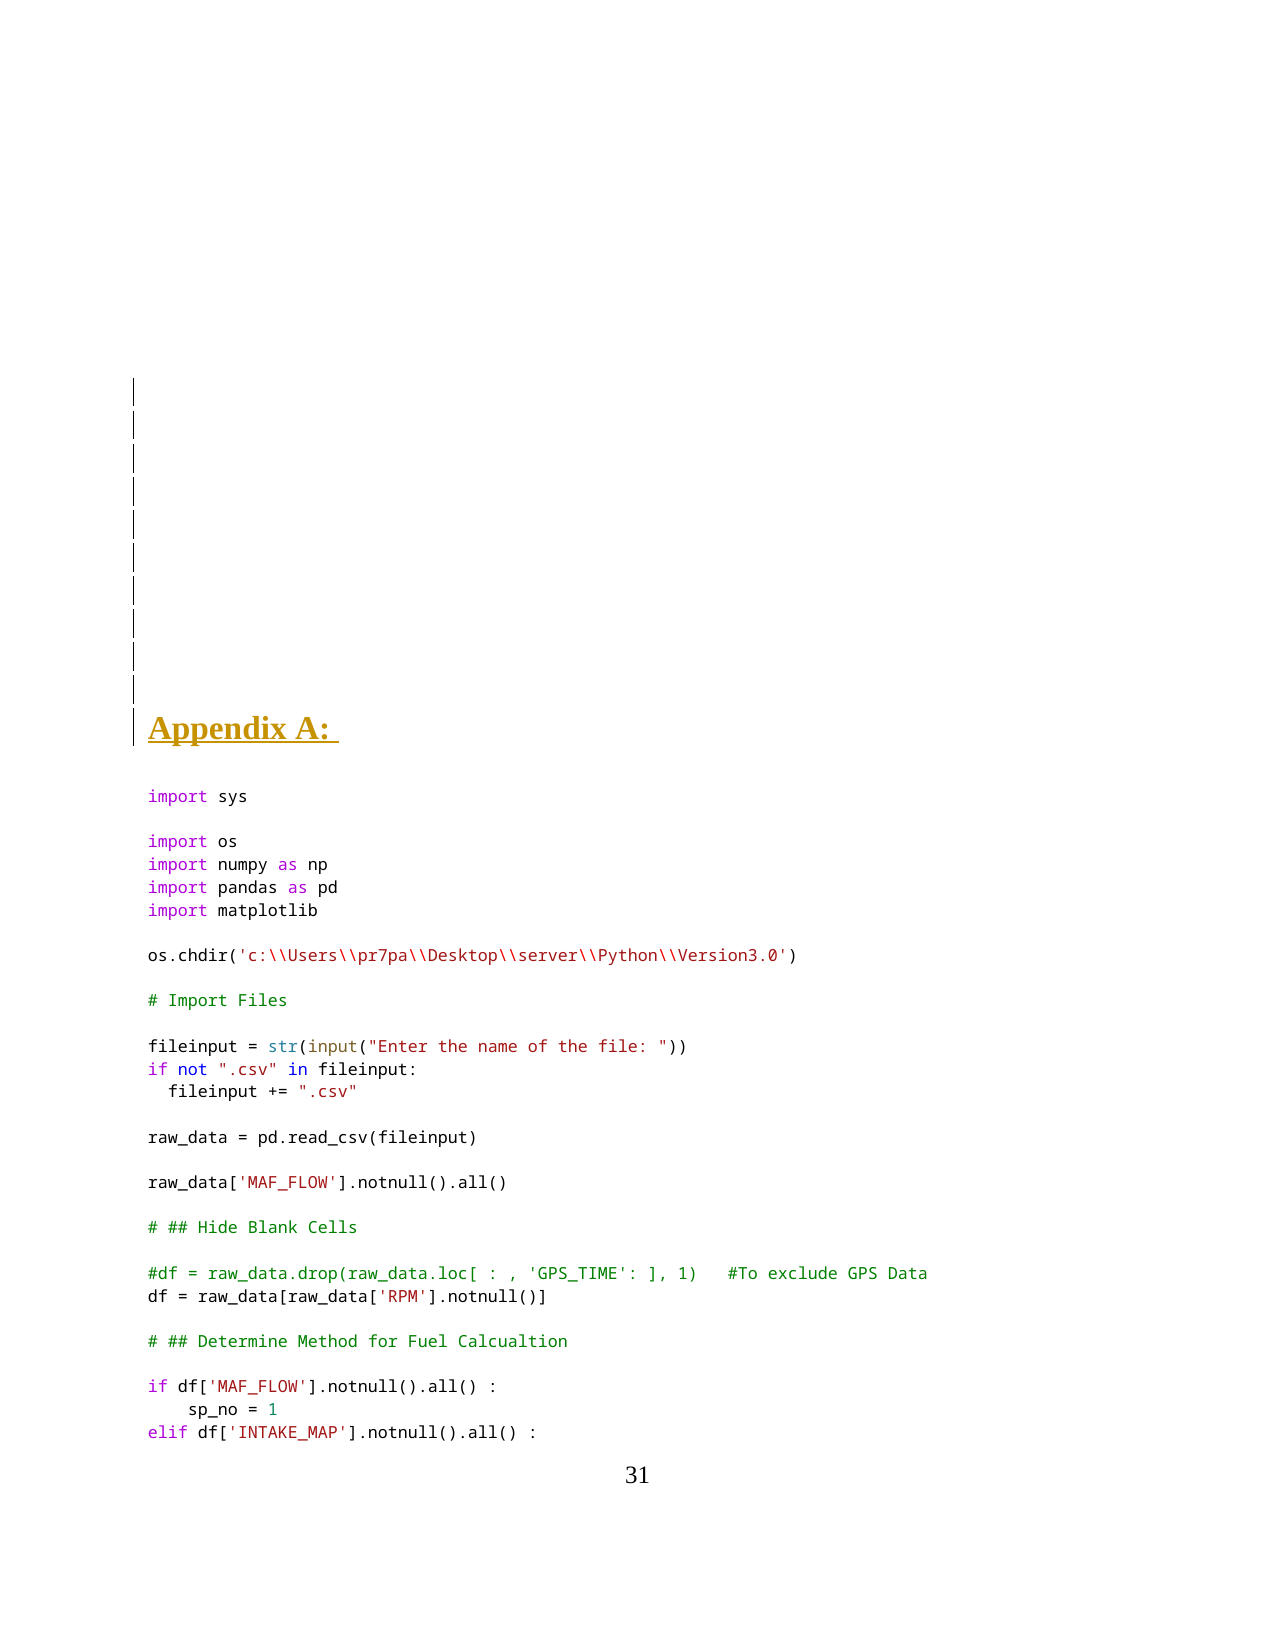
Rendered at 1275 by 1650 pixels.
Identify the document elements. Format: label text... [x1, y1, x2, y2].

text import numpy as np [148, 853, 1127, 875]
text # ## Determine Method for Fuel Calcualtion [148, 1329, 1127, 1352]
text # Import Files [148, 989, 1127, 1012]
text if df['MAF_FLOW'].notnull().all() : [148, 1375, 1127, 1398]
text fileinput = str(input("Enter the name of the file: ")) [148, 1034, 1127, 1057]
text sp_no = 1 [148, 1398, 1127, 1420]
text if not ".csv" in fileinput: [148, 1057, 1127, 1080]
text import pandas as pd [148, 875, 1127, 898]
text import os [148, 830, 1127, 853]
text # ## Hide Blank Cells [148, 1216, 1127, 1239]
text #df = raw_data.drop(raw_data.loc[ : , 'GPS_TIME': ], 1) #To exclude GPS Data [148, 1261, 1127, 1284]
text os.chdir('c:\\Users\\pr7pa\\Desktop\\server\\Python\\Version3.0') [148, 943, 1127, 966]
text df = raw_data[raw_data['RPM'].notnull()] [148, 1284, 1127, 1307]
text import sys [148, 784, 1127, 807]
text raw_data = pd.read_csv(fileinput) [148, 1125, 1127, 1148]
text elif df['INTAKE_MAP'].notnull().all() : [148, 1420, 1127, 1443]
text fileinput += ".csv" [148, 1080, 1127, 1102]
text raw_data['MAF_FLOW'].notnull().all() [148, 1171, 1127, 1193]
text import matplotlib [148, 898, 1127, 921]
